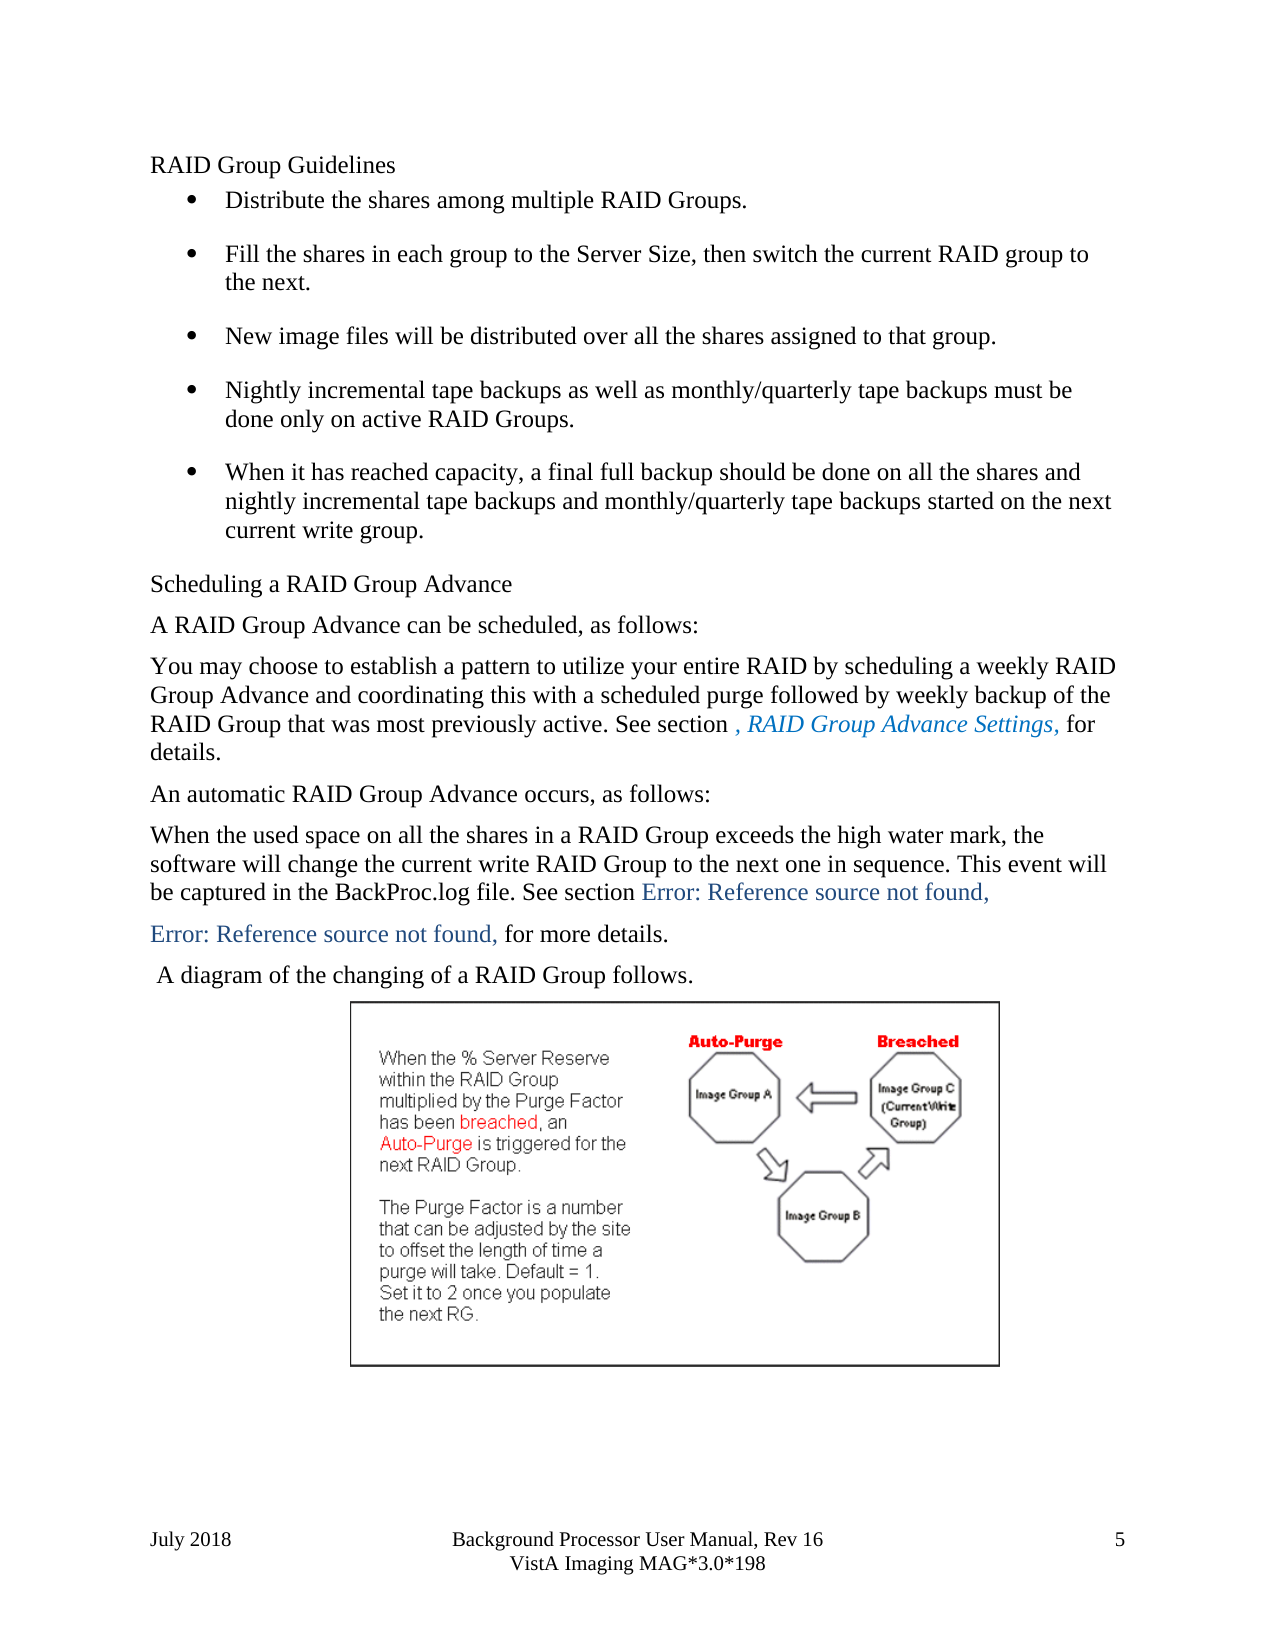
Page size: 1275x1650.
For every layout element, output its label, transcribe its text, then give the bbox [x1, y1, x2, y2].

text You may choose to establish a pattern to utilize your entire RAID by scheduling a weekly RAID Group Advance and coordinating this with a scheduled purge followed by weekly backup of the RAID Group that was most previously active. See section 00, RAID Group Advance Settings, for details. [150, 651, 1125, 766]
text Storage Functions Settings, for more details. [150, 919, 1125, 947]
list Distribute the shares among multiple RAID Groups. [187, 185, 1125, 214]
text A diagram of the changing of a RAID Group follows. [150, 960, 1125, 989]
subtitle RAID Group Guidelines [150, 150, 1125, 179]
text An automatic RAID Group Advance occurs, as follows: [150, 779, 1125, 807]
subtitle Scheduling a RAID Group Advance [150, 569, 1125, 597]
text When the used space on all the shares in a RAID Group exceeds the high water mark, the software will change the current write RAID Group to the next one in sequence. This event will be captured in the BackProc.log file. See section 0, [150, 820, 1125, 906]
list New image files will be distributed over all the shares assigned to that group. [187, 321, 1125, 350]
list When it has reached capacity, a final full backup should be done on all the shares and nightly incremental tape backups and monthly/quarterly tape backups started on the next current write group. [187, 457, 1125, 544]
list Fill the shares in each group to the Server Size, then switch the current RAID group to the next. [187, 239, 1125, 296]
list Nightly incremental tape backups as well as monthly/quarterly tape backups must be done only on active RAID Groups. [187, 375, 1125, 432]
text A RAID Group Advance can be scheduled, as follows: [150, 610, 1125, 639]
